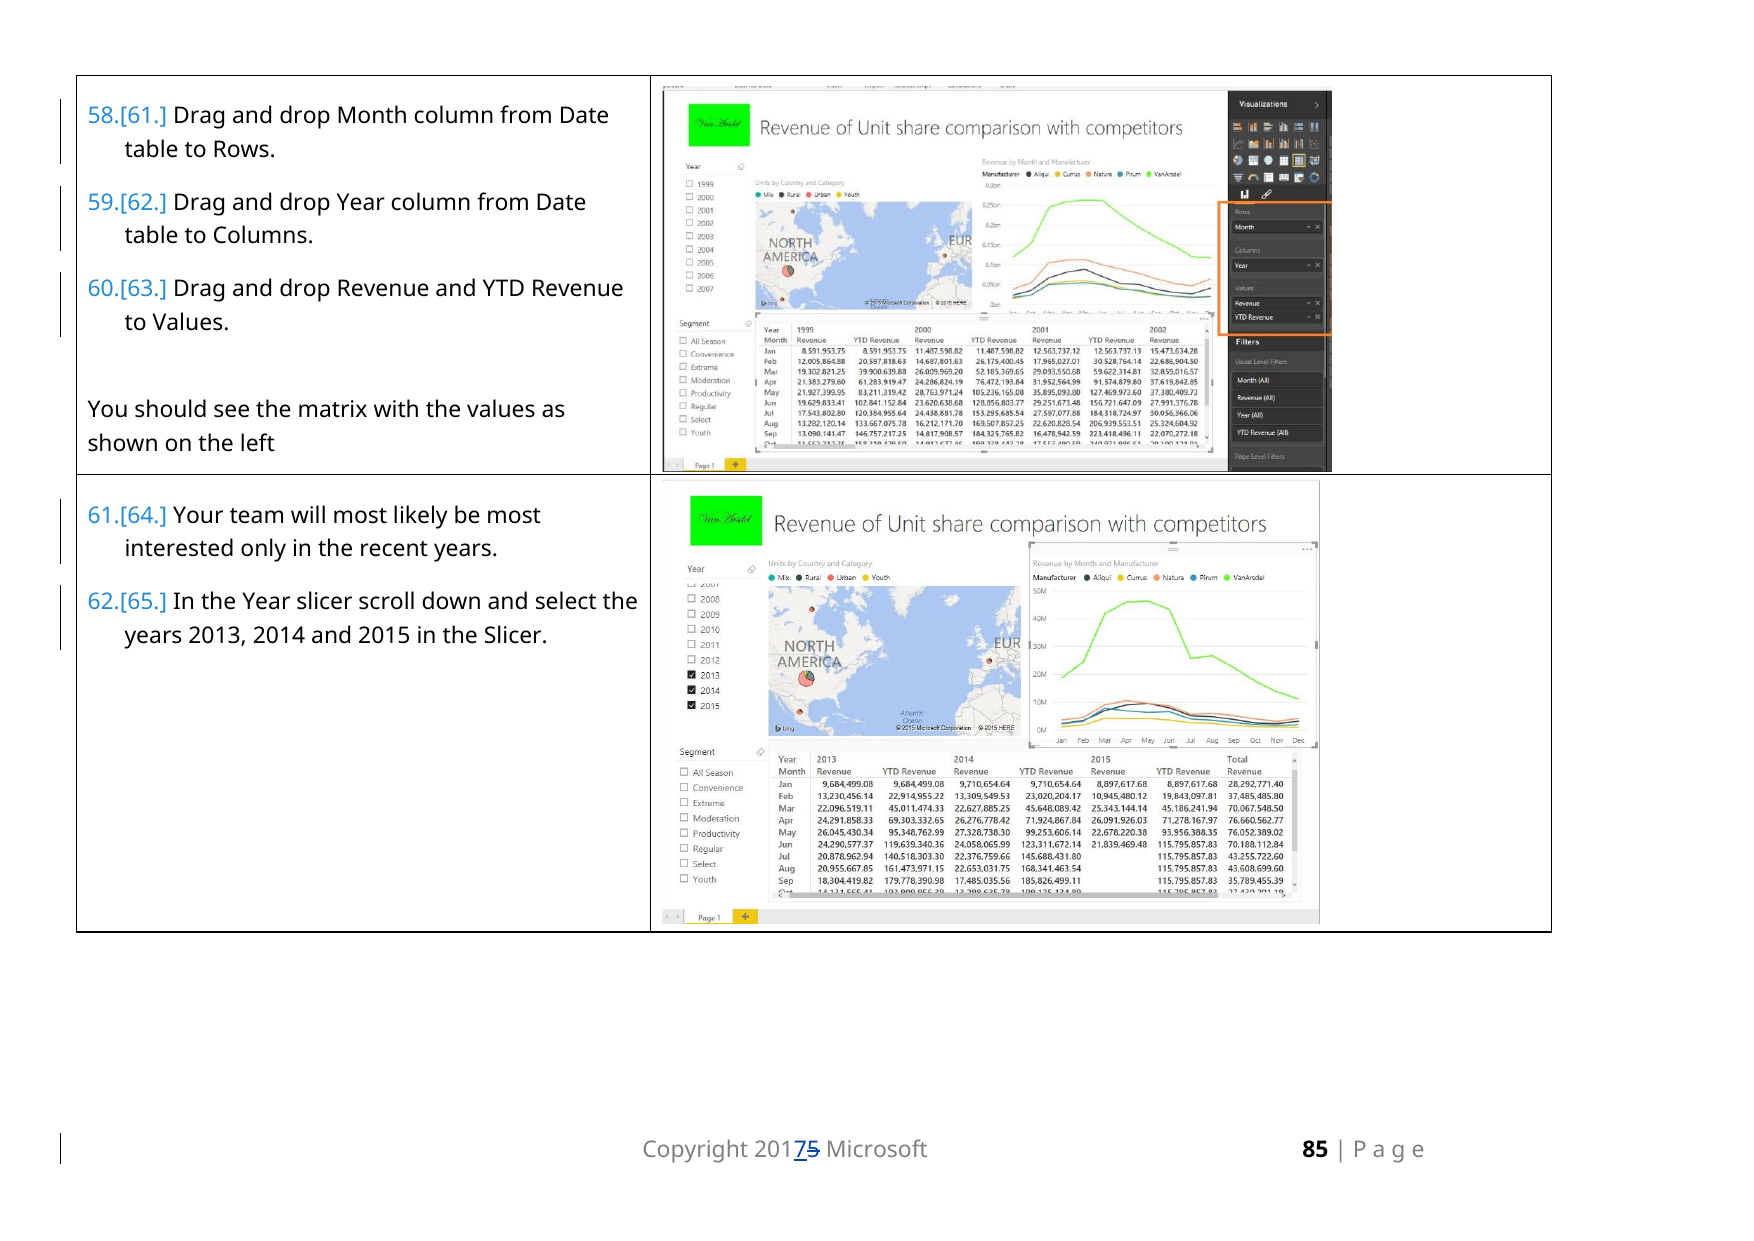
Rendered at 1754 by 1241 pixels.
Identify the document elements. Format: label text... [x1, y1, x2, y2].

table_header Drag and drop Month column from Date table to Rows. Drag and drop Year column from Date table to Columns. Drag and drop Revenue and YTD Revenue to Values. You should see the matrix with the values as shown on the left [77, 76, 650, 474]
picture [662, 479, 1320, 924]
table_cell [651, 475, 1551, 931]
picture [662, 86, 1332, 472]
table_header [651, 76, 1551, 474]
table_cell Your team will most likely be most interested only in the recent years. In the Year slicer scroll down and select the years 2013, 2014 and 2015 in the Slicer. [77, 475, 650, 931]
